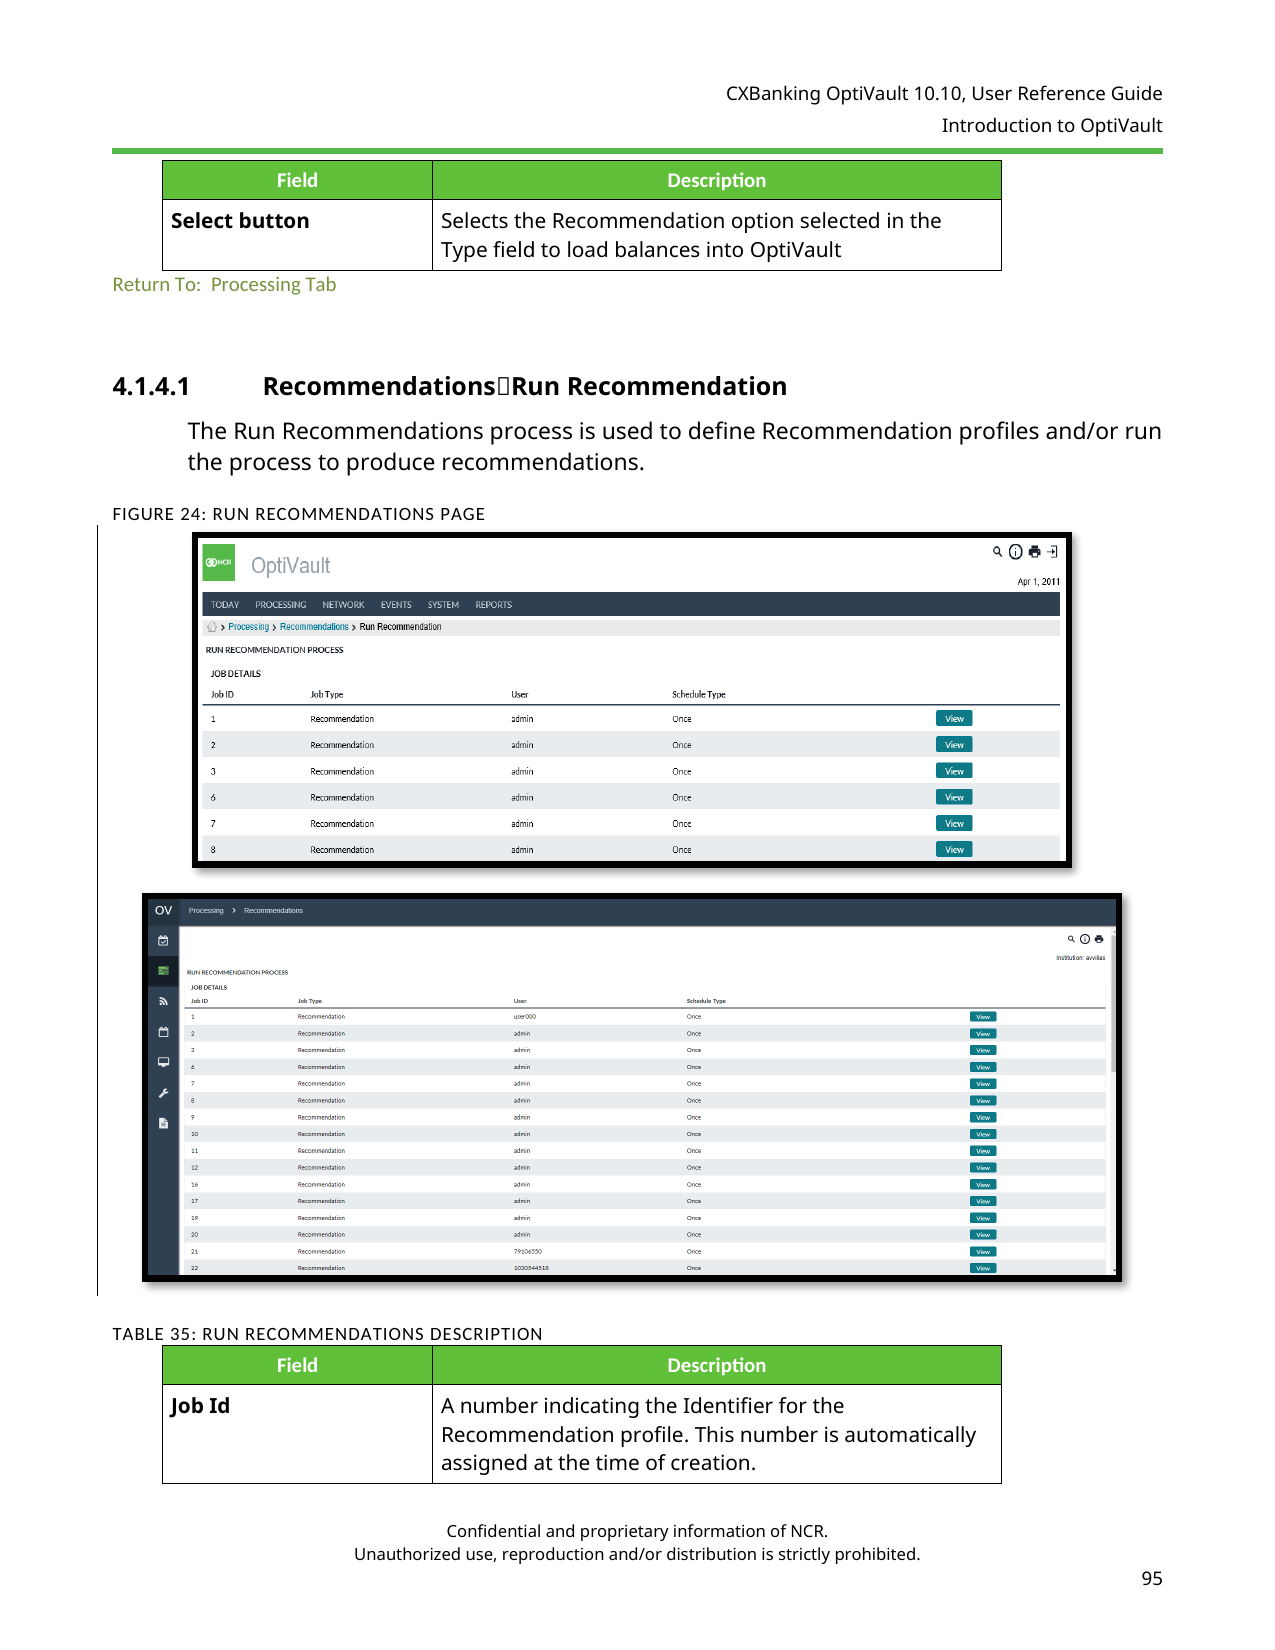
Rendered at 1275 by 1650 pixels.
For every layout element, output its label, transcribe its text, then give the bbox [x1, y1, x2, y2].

picture [198, 538, 1066, 861]
table_cell Job Id [163, 1385, 432, 1483]
table_cell Select button [163, 200, 432, 270]
table_header Description [433, 1346, 1001, 1384]
picture [148, 899, 1116, 1275]
table_header Field [163, 1346, 432, 1384]
table_header Field [163, 161, 432, 199]
text Return To: Processing Tab [112, 271, 1163, 296]
text The Run Recommendations process is used to define Recommendation profiles and/or run the process to produce recommendations. [187, 415, 1163, 477]
table_cell Selects the Recommendation option selected in the Type field to load balances into OptiVault [433, 200, 1001, 270]
subtitle RecommendationsRun Recommendation [112, 368, 1163, 402]
table_header Description [433, 161, 1001, 199]
table_cell A number indicating the Identifier for the Recommendation profile. This number is automatically assigned at the time of creation. [433, 1385, 1001, 1483]
